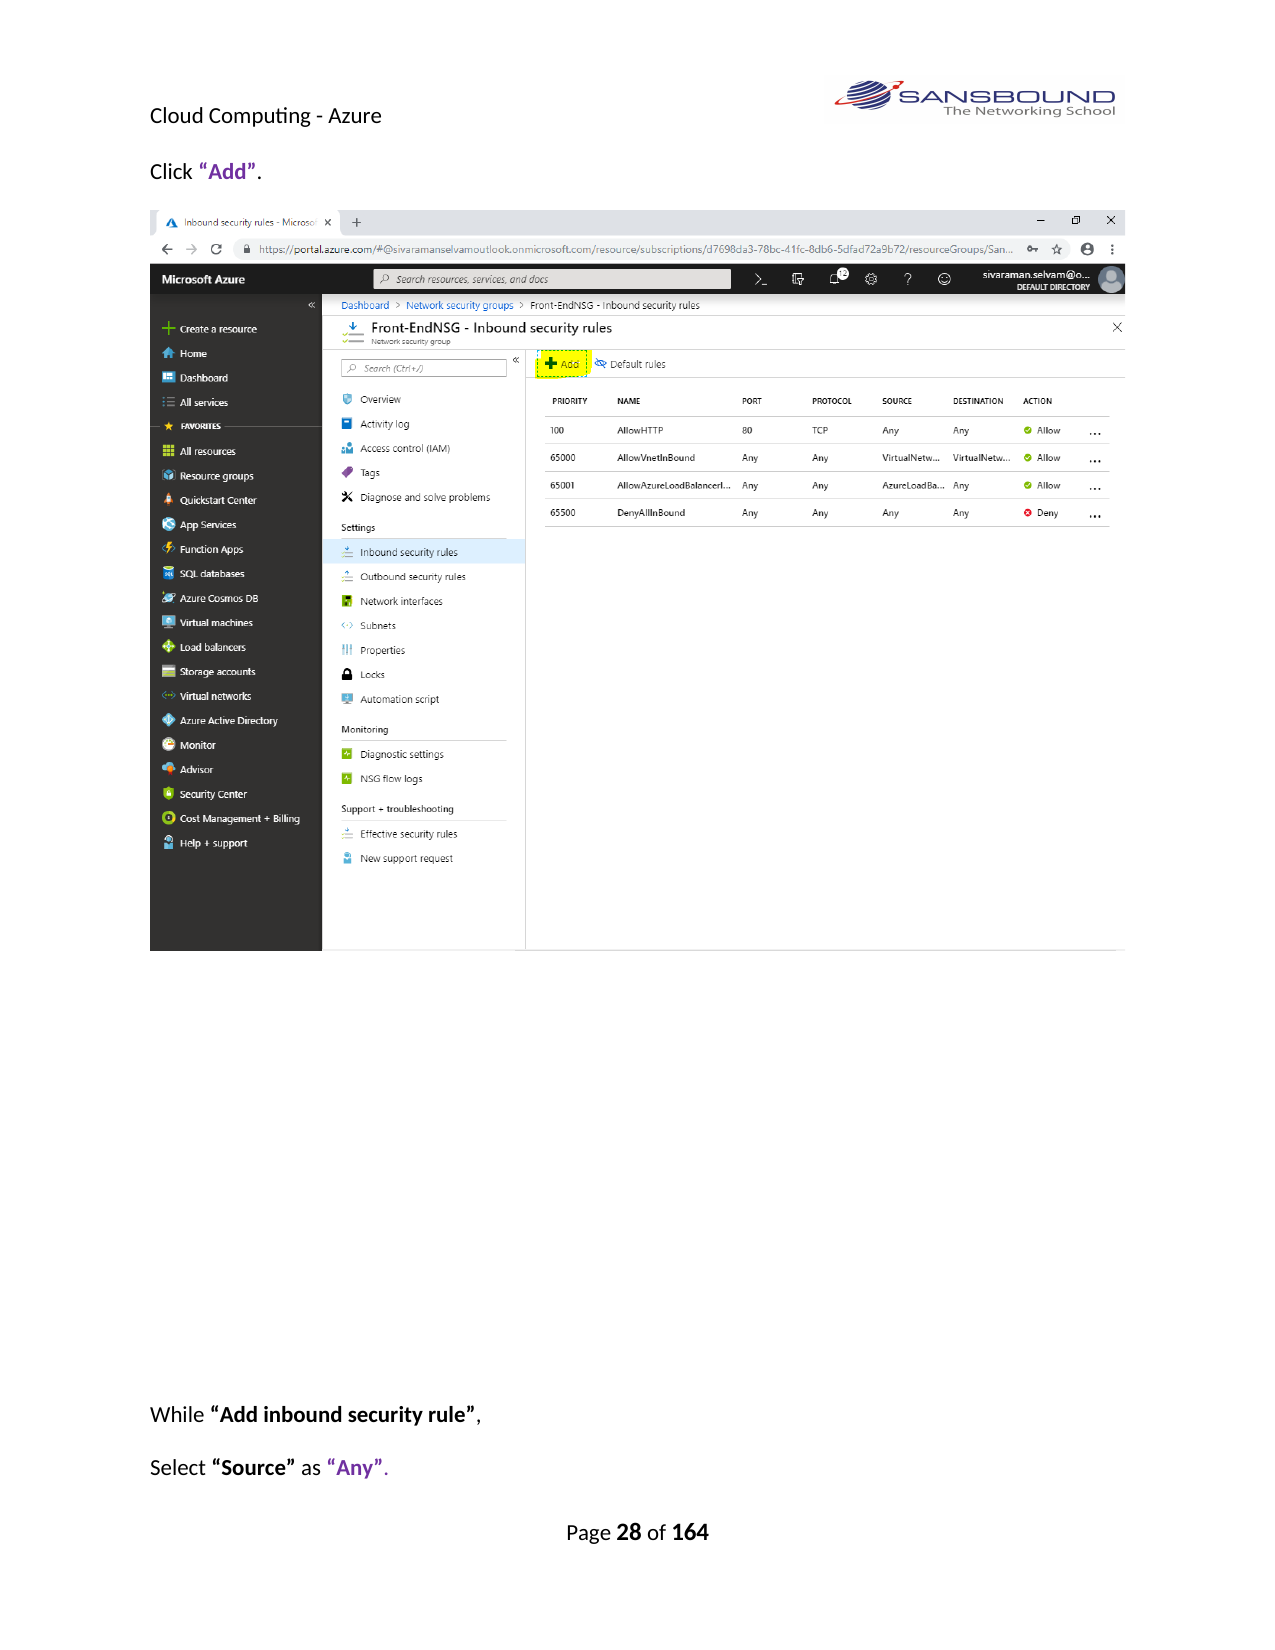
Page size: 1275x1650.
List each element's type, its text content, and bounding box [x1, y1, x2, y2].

picture [823, 75, 1125, 124]
text Click “Add”. [150, 157, 1125, 185]
text Select “Source” as “Any”. [150, 1453, 1125, 1481]
picture [150, 210, 1125, 951]
text While “Add inbound security rule”, [150, 1400, 1125, 1428]
